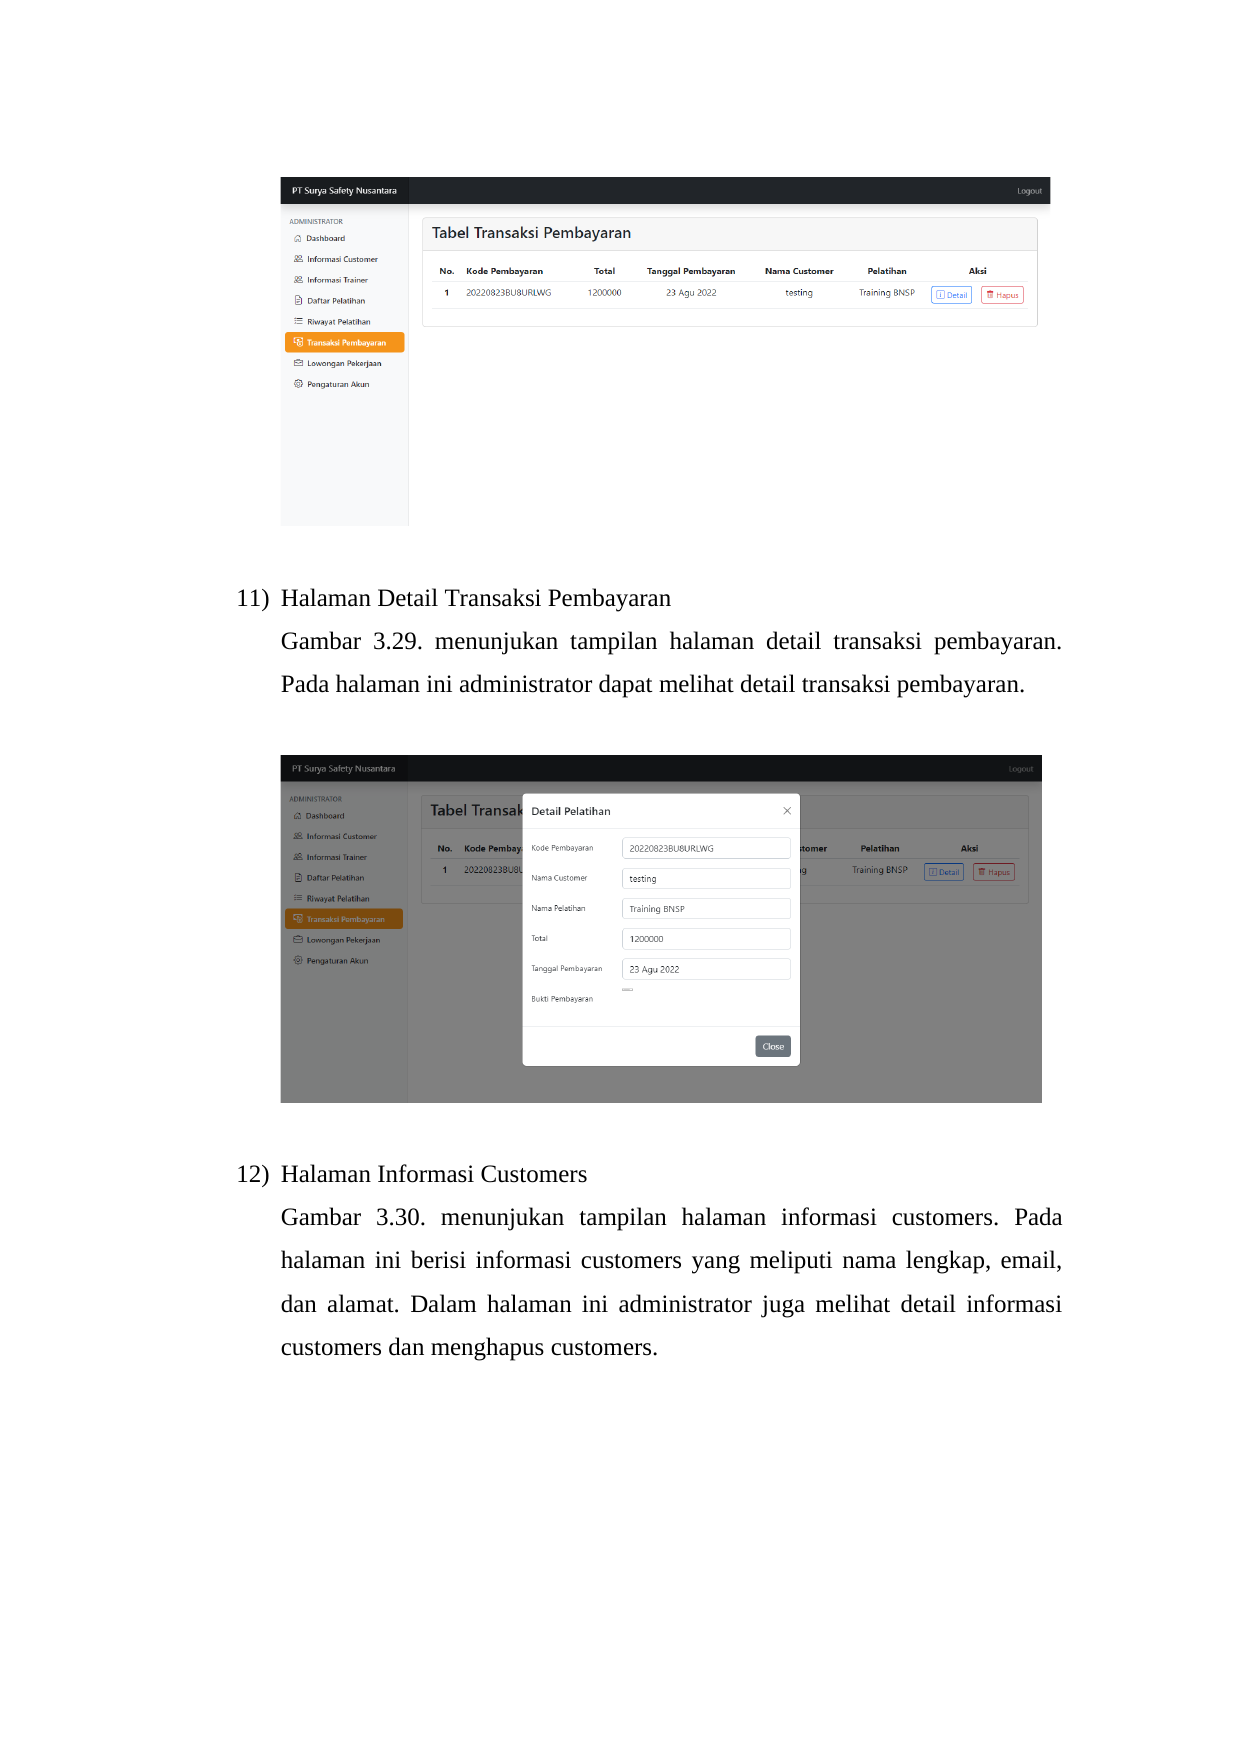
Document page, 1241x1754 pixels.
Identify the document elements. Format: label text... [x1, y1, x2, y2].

picture [280, 755, 1042, 1103]
picture [280, 177, 1051, 526]
list Gambar 3.30. menunjukan tampilan halaman informasi customers. Pada halaman ini berisi informasi customers yang meliputi nama lengkap, email, dan alamat. Dalam halaman ini administrator juga melihat detail informasi customers dan menghapus customers. [281, 1202, 1063, 1361]
list Halaman Detail Transaksi Pembayaran [236, 583, 1063, 612]
list Gambar 3.29. menunjukan tampilan halaman detail transaksi pembayaran. Pada halaman ini administrator dapat melihat detail transaksi pembayaran. [281, 626, 1063, 698]
list Halaman Informasi Customers [236, 1159, 1063, 1188]
